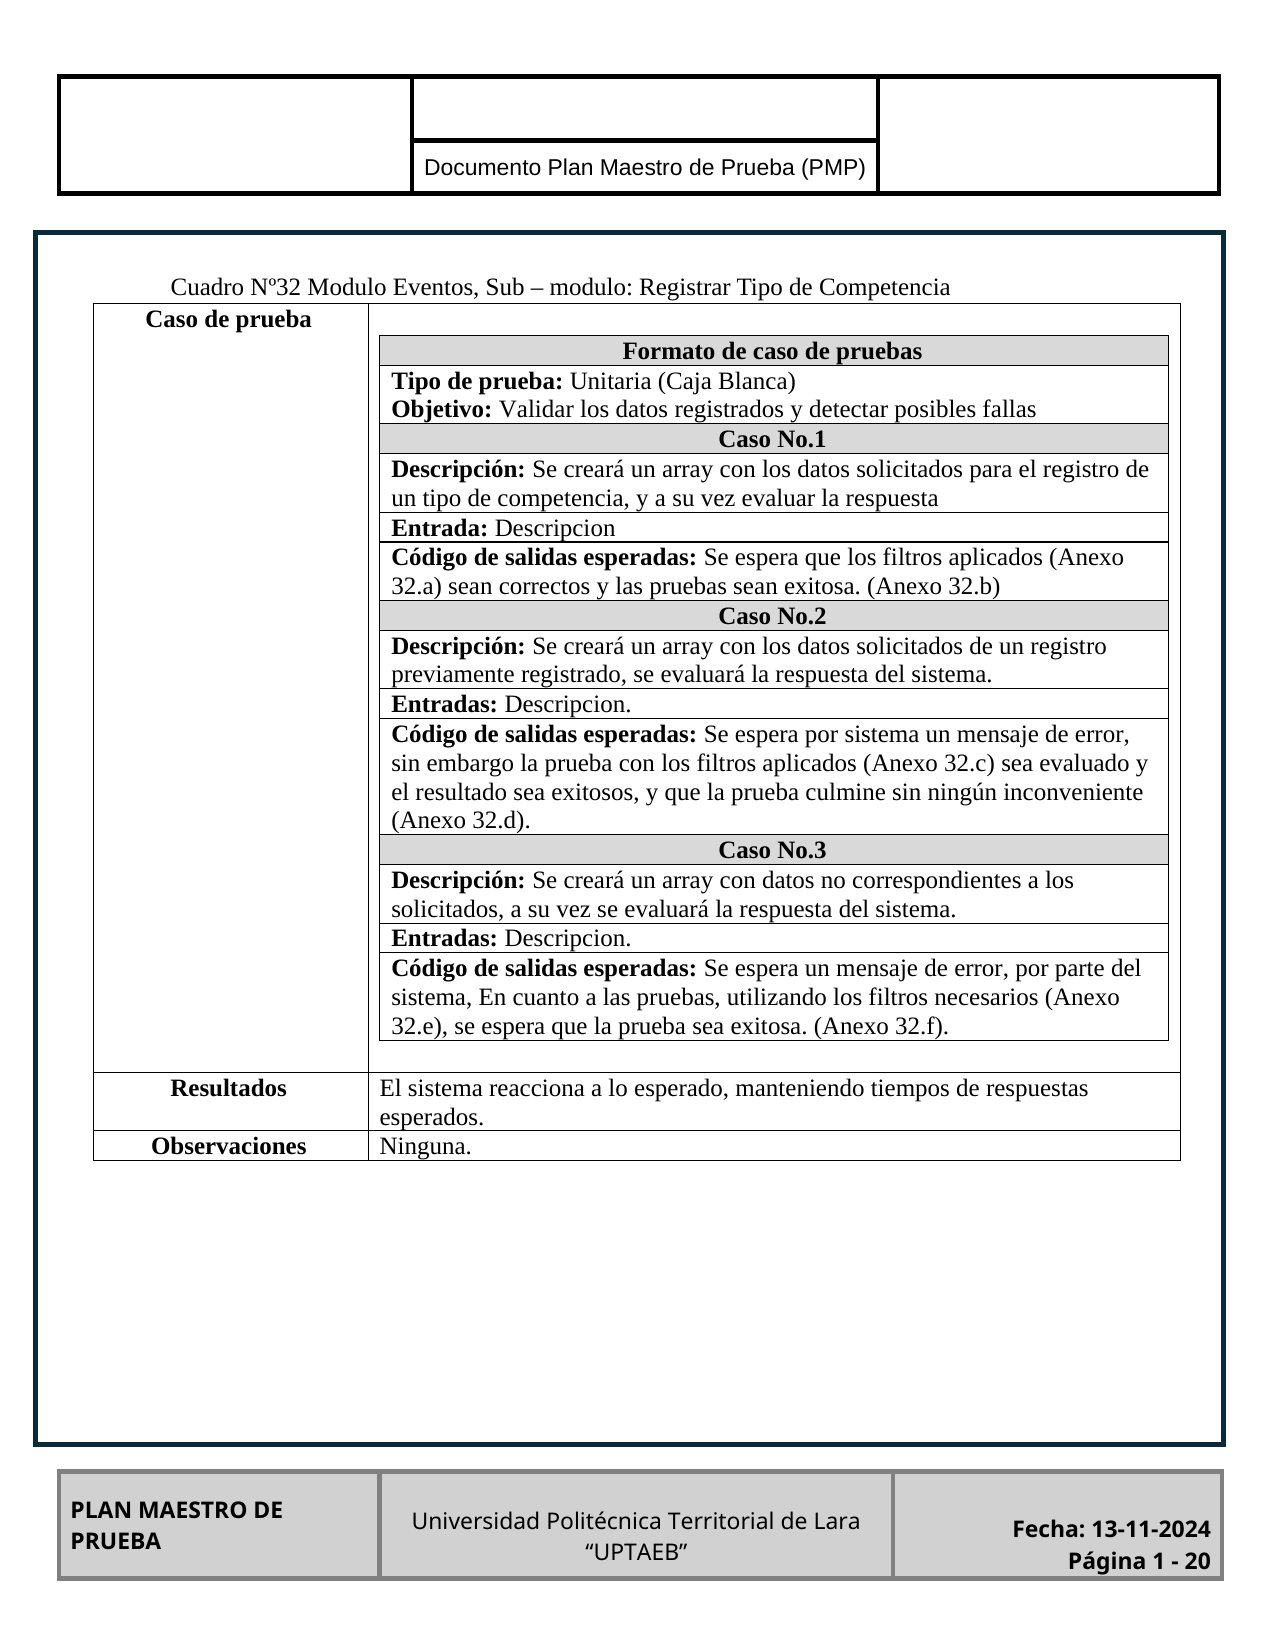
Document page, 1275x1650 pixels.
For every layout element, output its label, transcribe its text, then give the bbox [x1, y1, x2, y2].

table_cell Resultados [94, 1073, 368, 1130]
table_cell Ninguna. [369, 1131, 1180, 1160]
table_cell El sistema reacciona a lo esperado, manteniendo tiempos de respuestas esperados. [369, 1073, 1180, 1130]
table_header [369, 304, 1180, 1072]
table_cell Observaciones [94, 1131, 368, 1160]
text Cuadro Nº32 Modulo Eventos, Sub – modulo: Registrar Tipo de Competencia [170, 272, 1181, 300]
table_header Caso de prueba [94, 304, 368, 1072]
